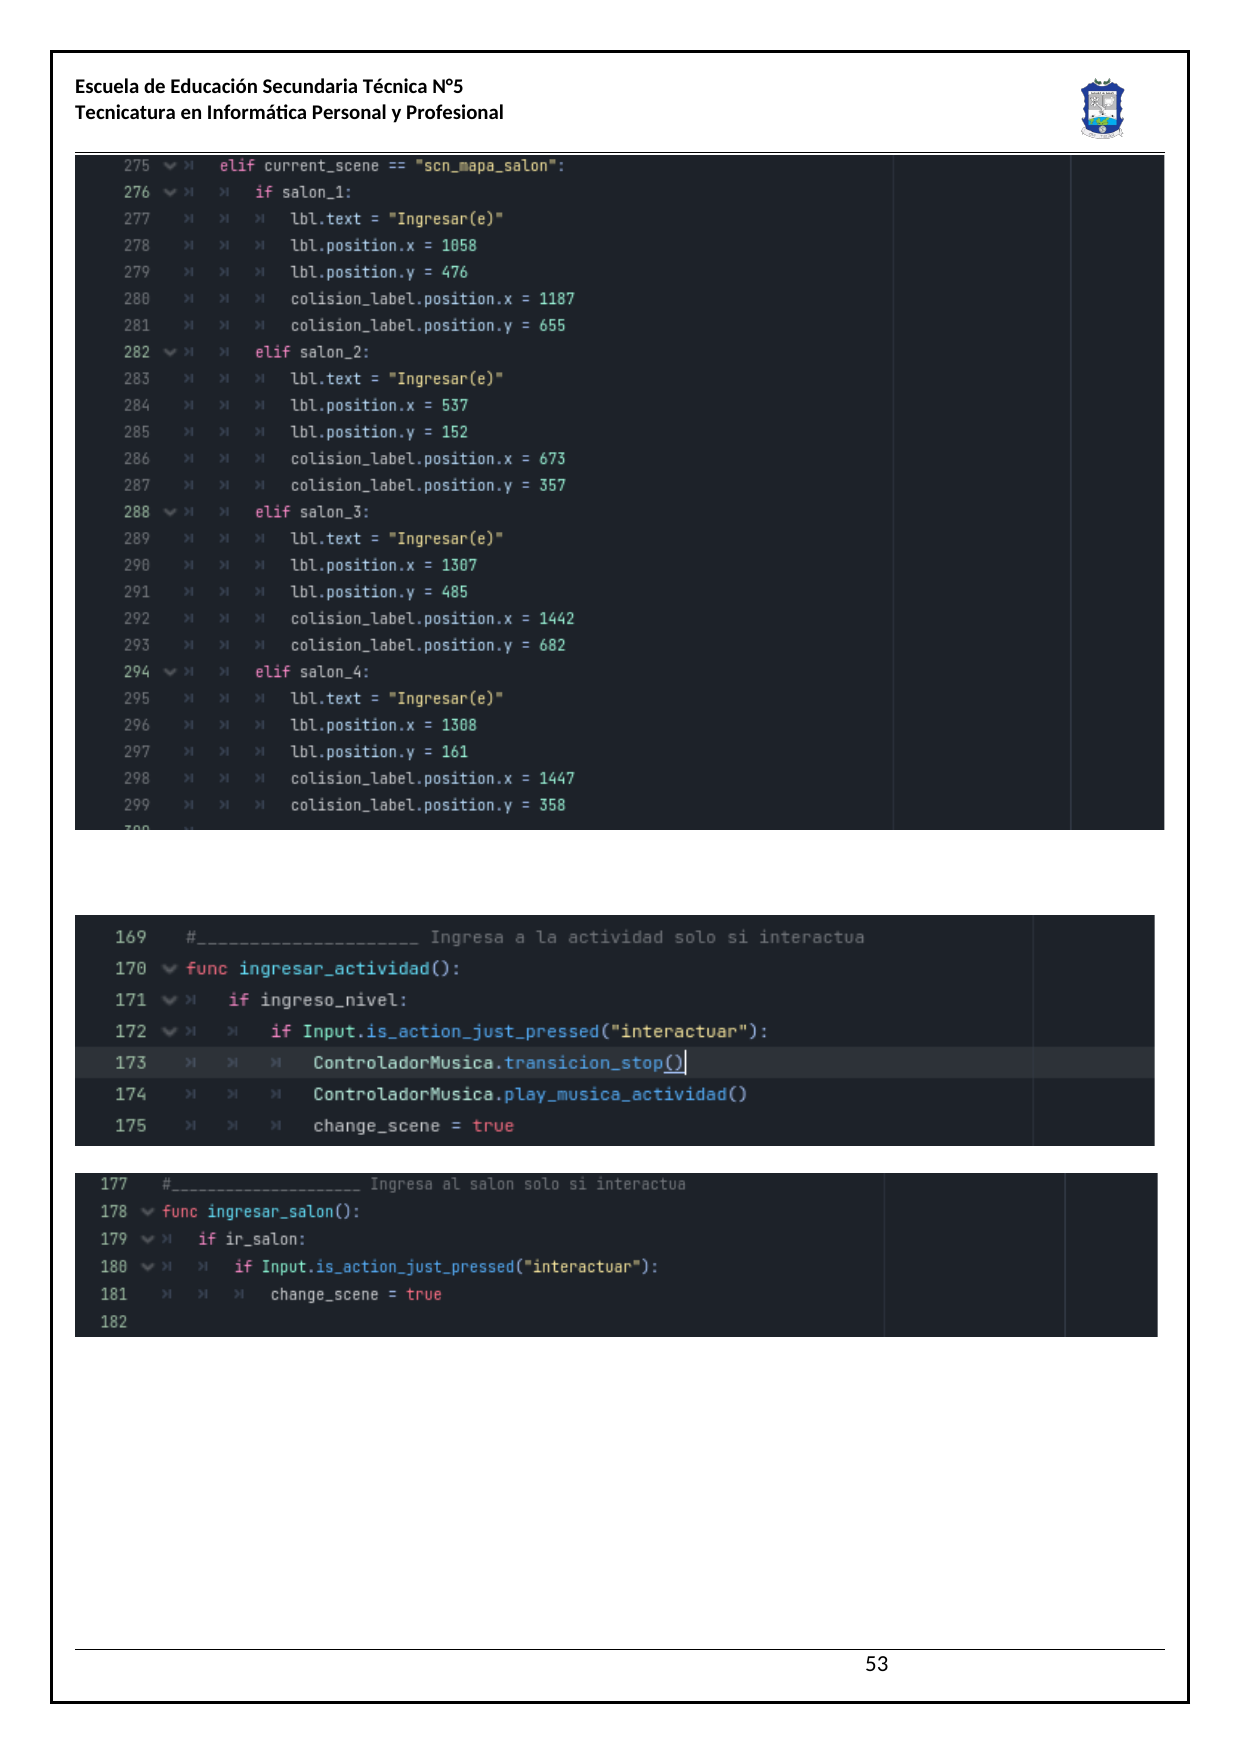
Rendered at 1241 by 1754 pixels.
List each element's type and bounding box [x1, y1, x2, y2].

picture [75, 1173, 1158, 1337]
picture [75, 155, 1165, 830]
picture [75, 915, 1155, 1146]
picture [1077, 77, 1128, 139]
